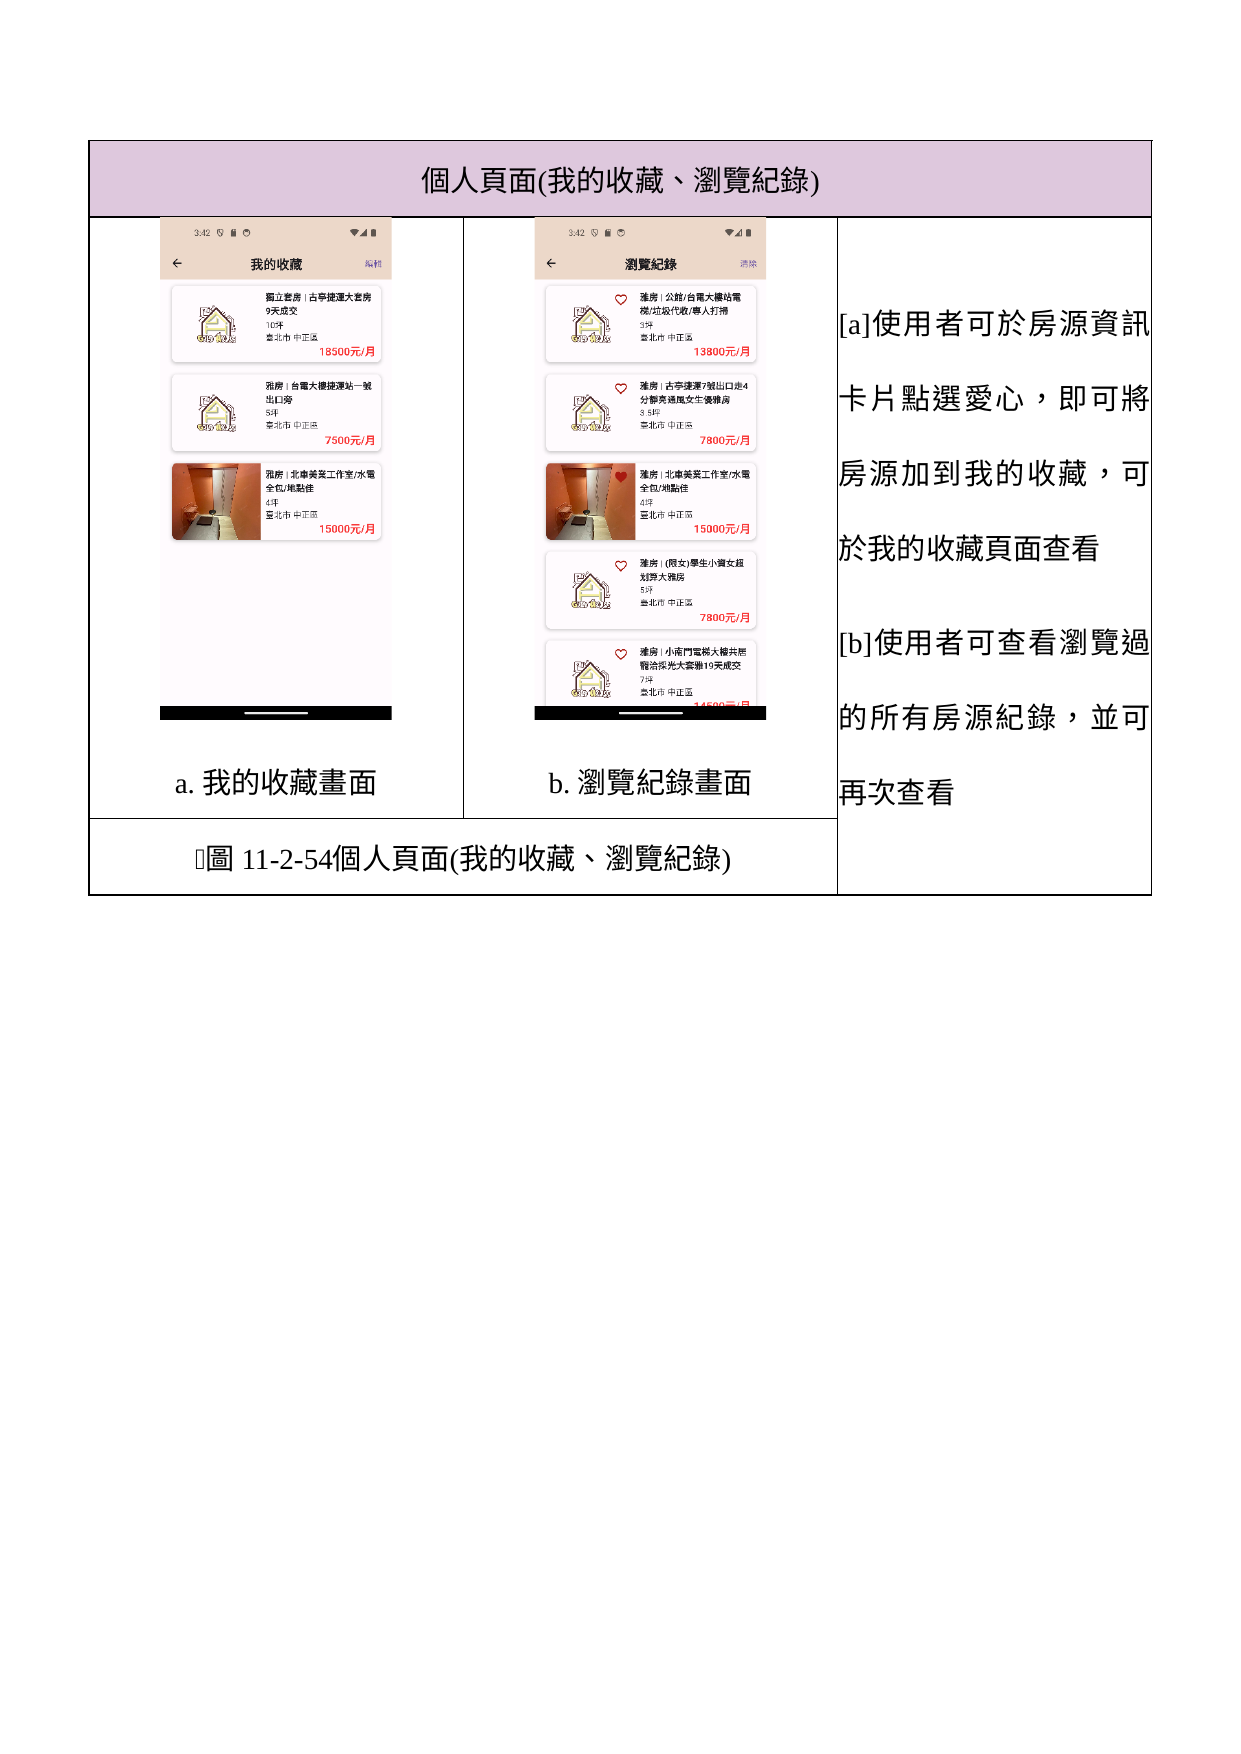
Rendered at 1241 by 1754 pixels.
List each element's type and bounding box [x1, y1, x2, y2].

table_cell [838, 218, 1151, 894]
picture [160, 217, 392, 720]
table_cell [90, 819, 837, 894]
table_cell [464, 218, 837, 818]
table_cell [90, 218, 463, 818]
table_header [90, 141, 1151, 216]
picture [534, 217, 767, 720]
